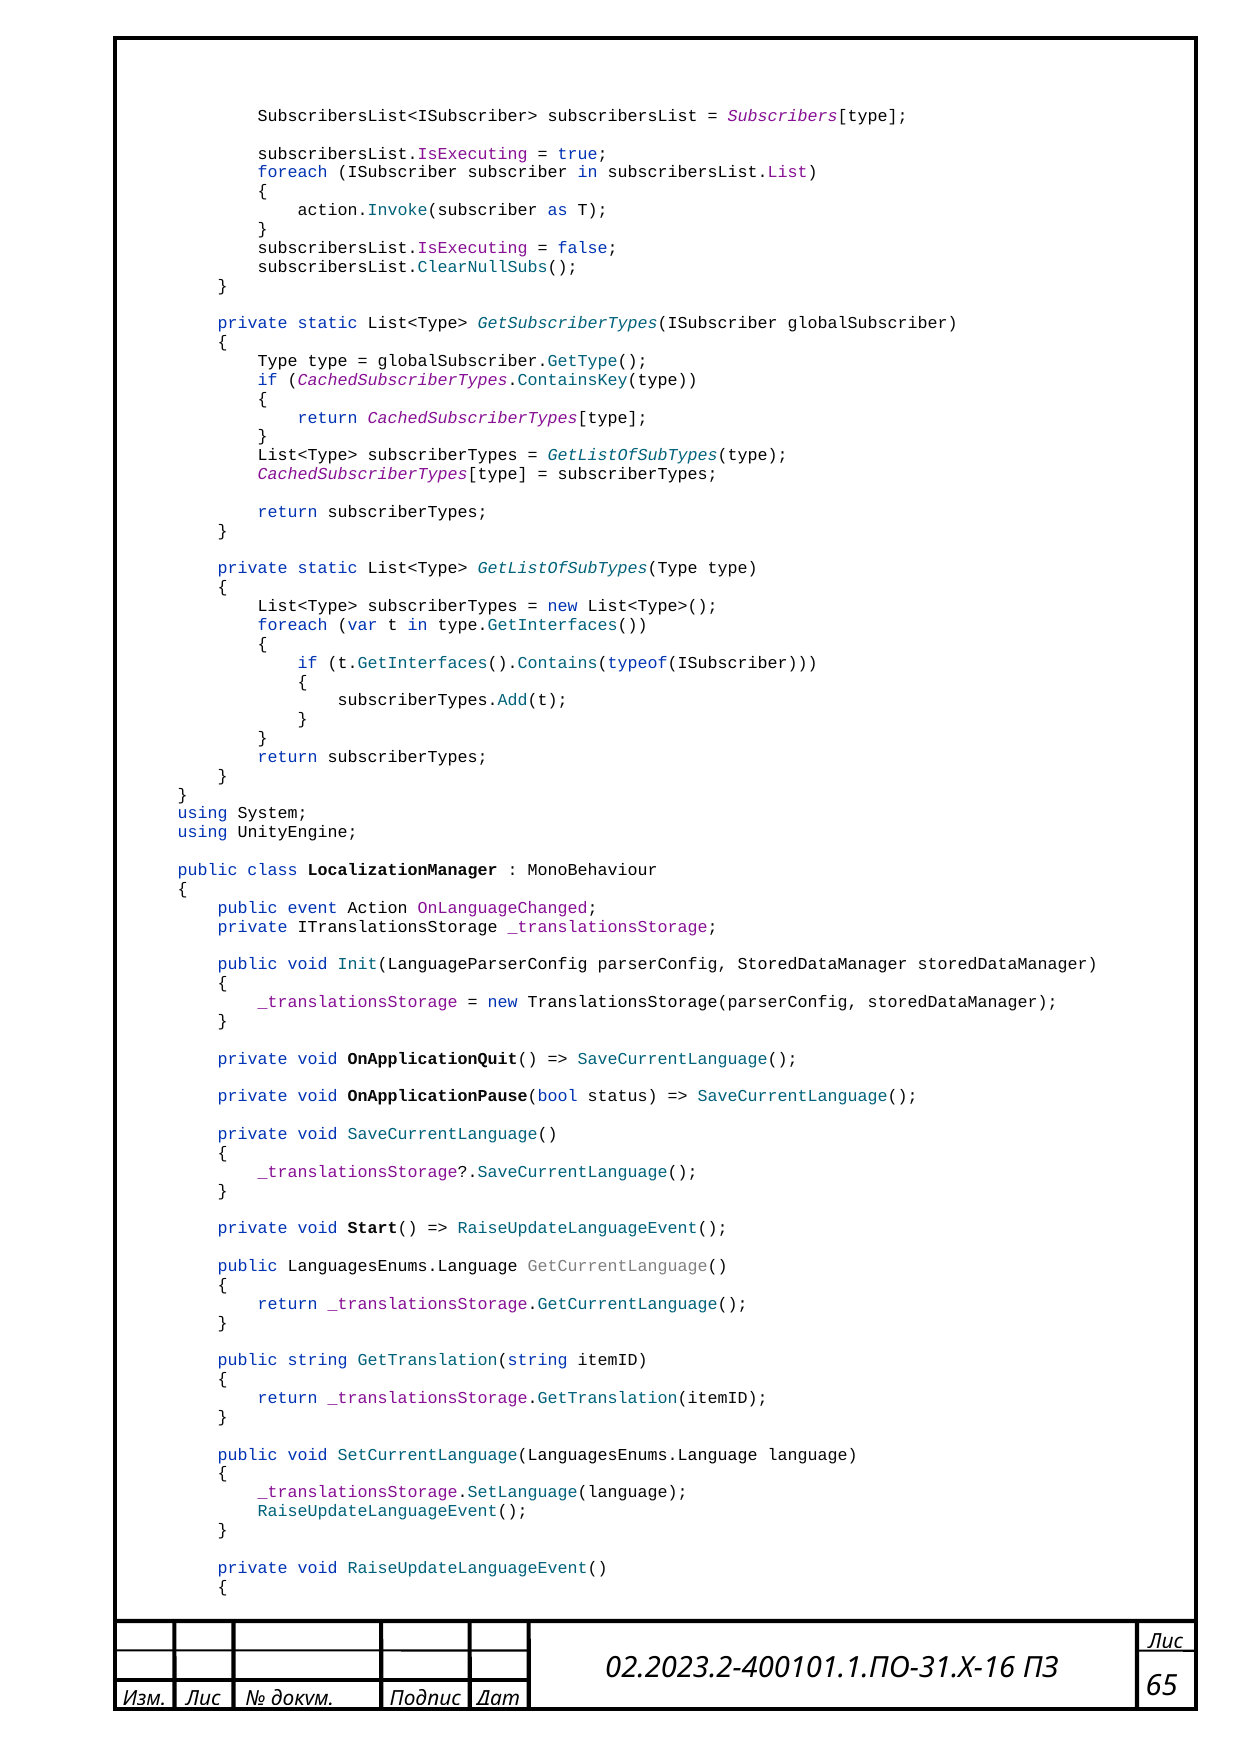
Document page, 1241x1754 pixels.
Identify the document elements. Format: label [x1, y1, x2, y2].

text [177, 805, 1167, 1597]
text [177, 89, 1167, 805]
